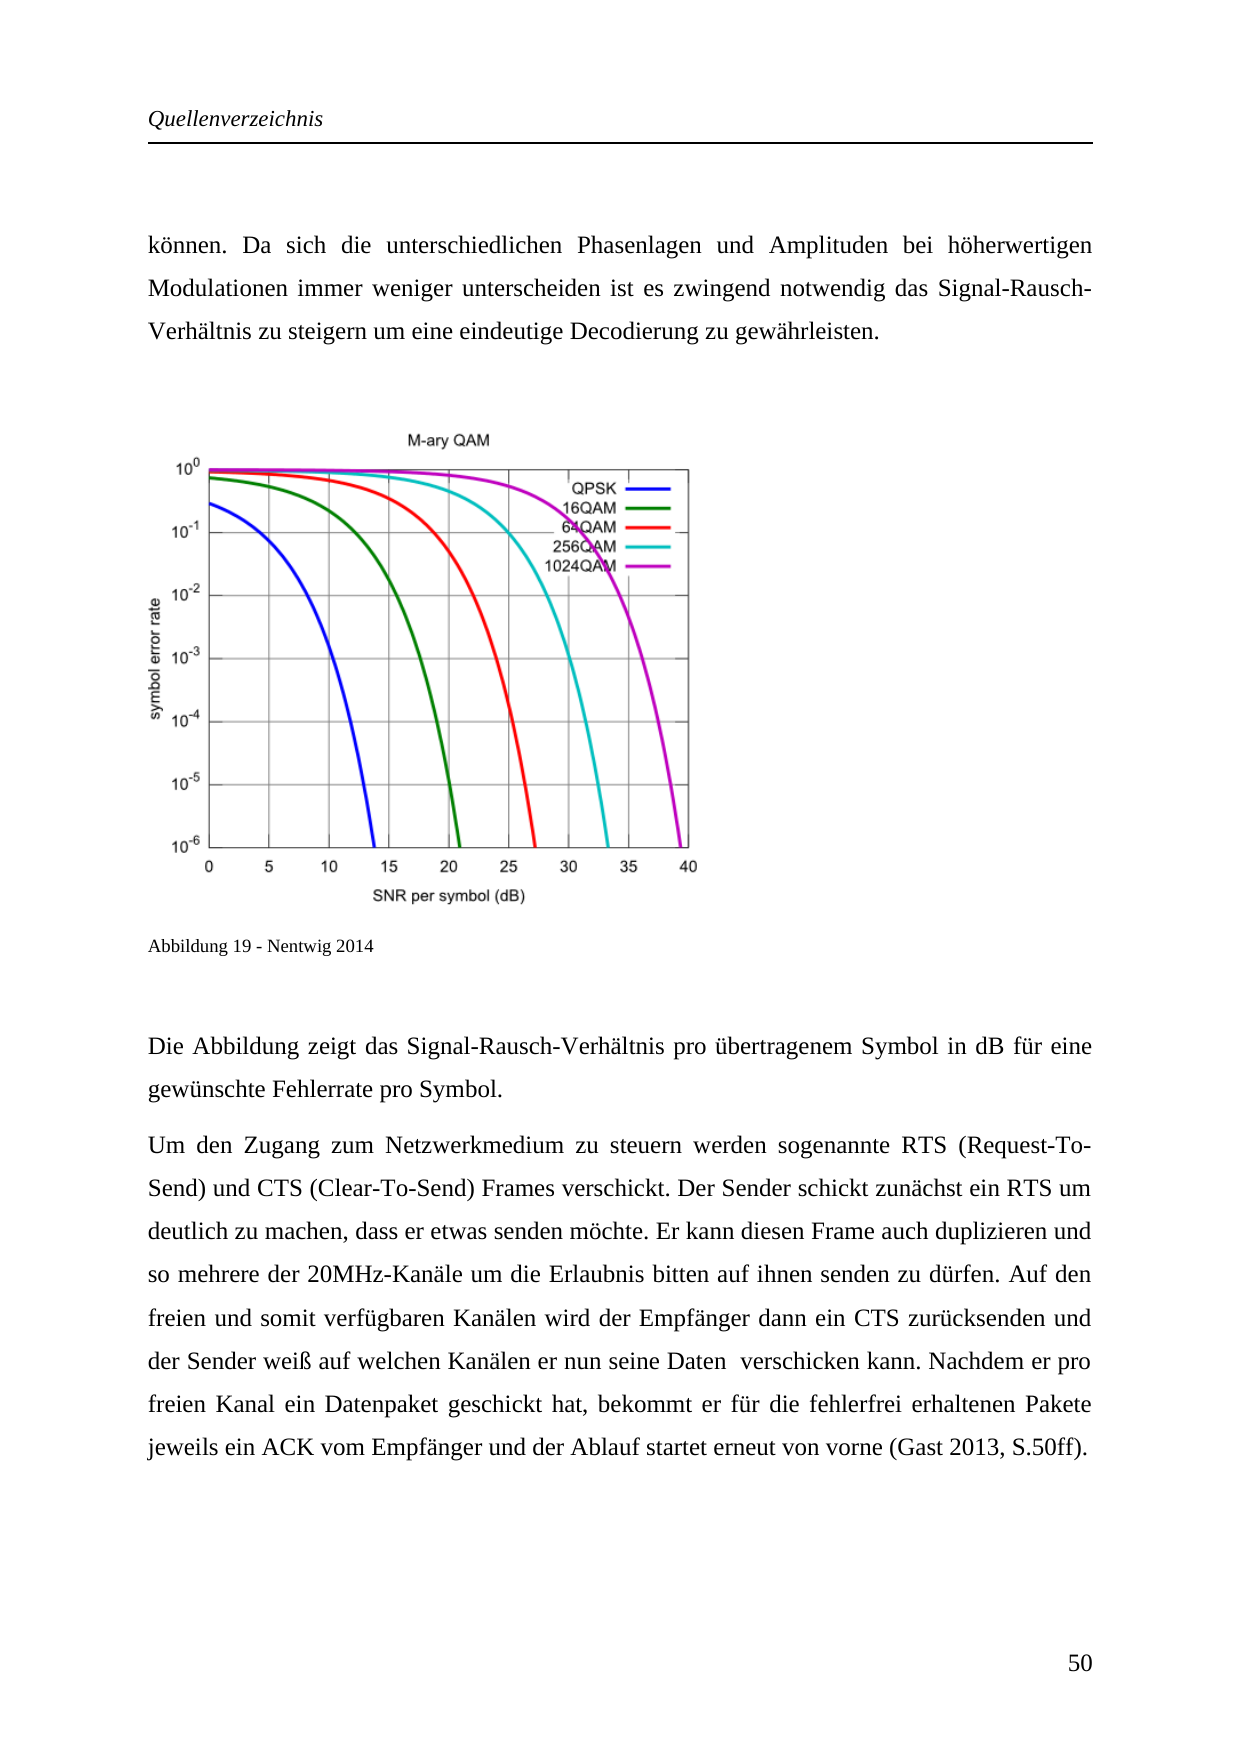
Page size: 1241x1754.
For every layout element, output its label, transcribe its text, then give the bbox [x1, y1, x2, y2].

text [148, 230, 1093, 345]
text Die Abbildung zeigt das Signal-Rausch-Verhältnis pro übertragenem Symbol in dB für eine gewünschte Fehlerrate pro Symbol. [148, 1031, 1093, 1103]
picture [147, 427, 706, 910]
text Um den Zugang zum Netzwerkmedium zu steuern werden sogenannte RTS (Request-To-Send) und CTS (Clear-To-Send) Frames verschickt. Der Sender schickt zunächst ein RTS um deutlich zu machen, dass er etwas senden möchte. Er kann diesen Frame auch duplizieren und so mehrere der 20MHz-Kanäle um die Erlaubnis bitten auf ihnen senden zu dürfen. Auf den freien und somit verfügbaren Kanälen wird der Empfänger dann ein CTS zurücksenden und der Sender weiß auf welchen Kanälen er nun seine Daten verschicken kann. Nachdem er pro freien Kanal ein Datenpaket geschickt hat, bekommt er für die fehlerfrei erhaltenen Pakete jeweils ein ACK vom Empfänger und der Ablauf startet erneut von vorne (Gast 2013, S.50ff). [148, 1130, 1093, 1461]
